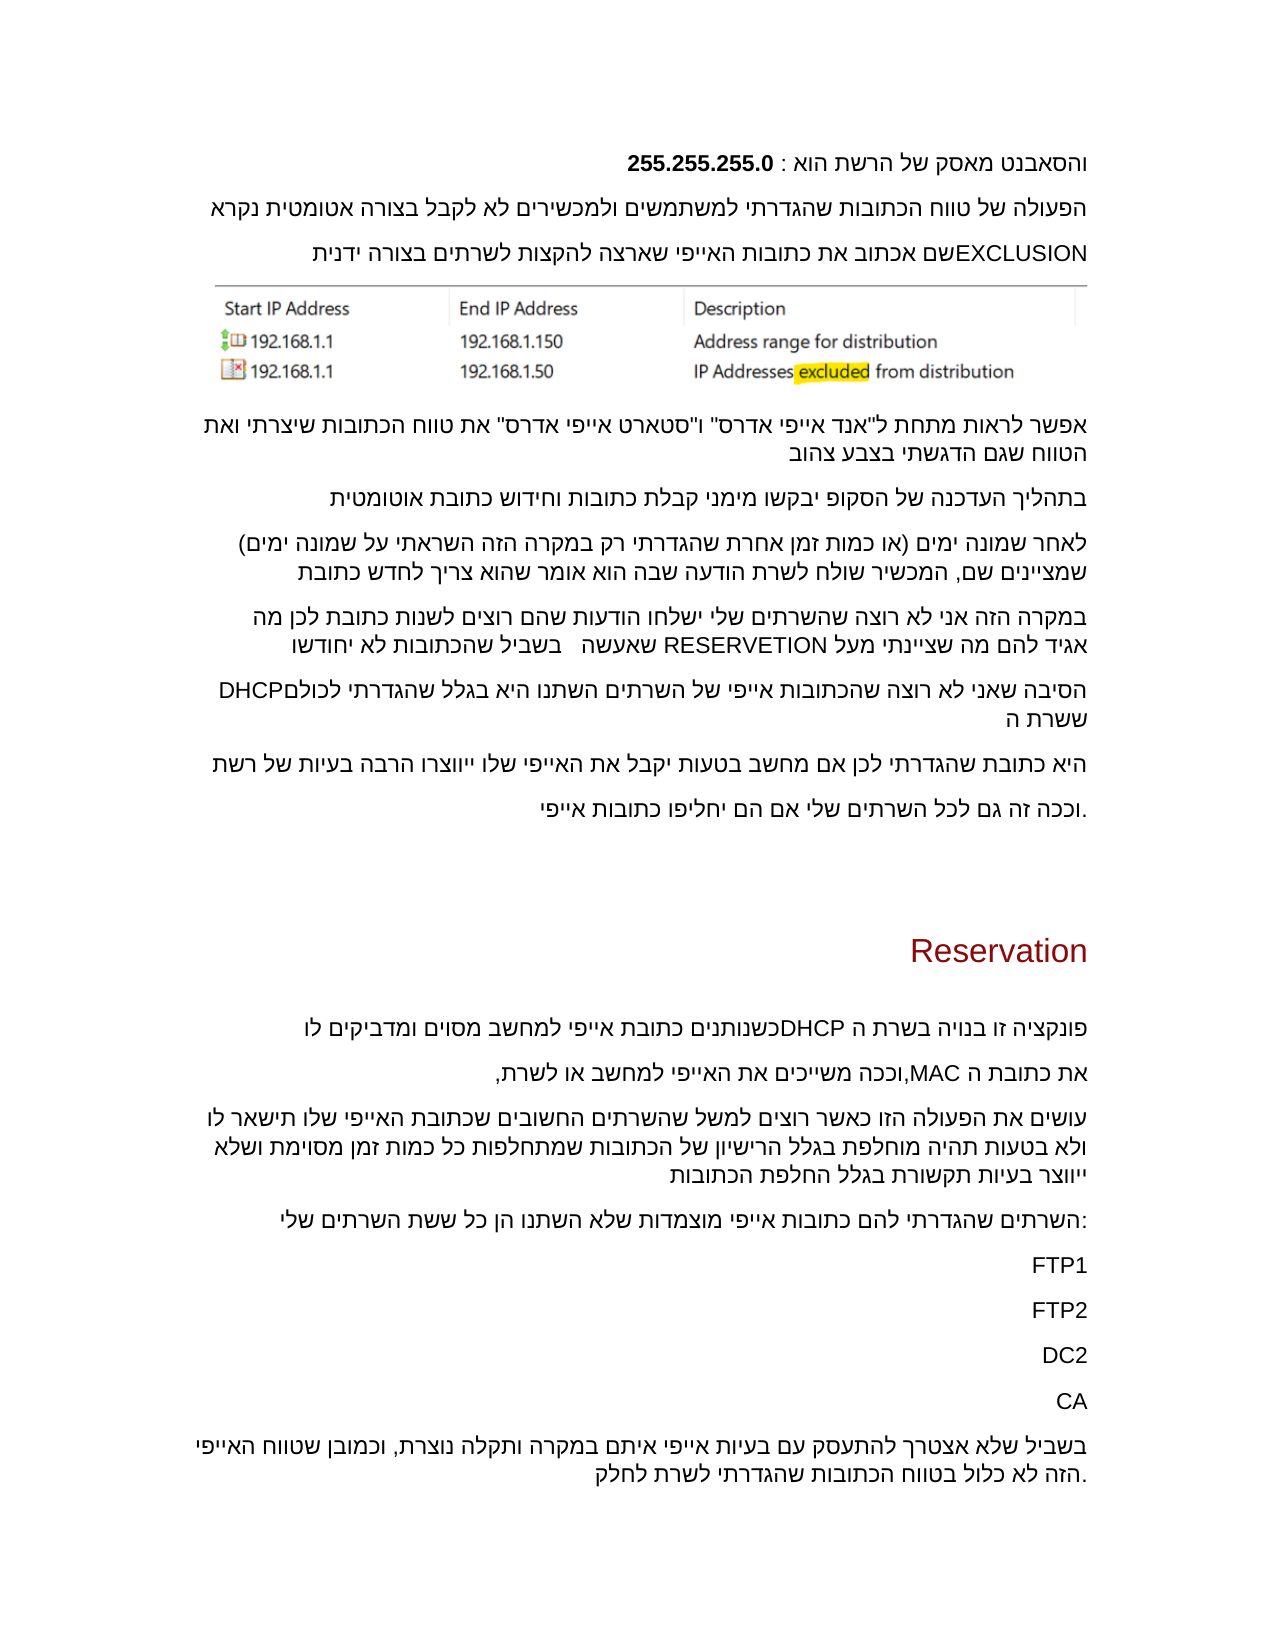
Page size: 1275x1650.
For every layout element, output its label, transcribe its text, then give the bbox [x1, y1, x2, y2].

text במקרה הזה אני לא רוצה שהשרתים שלי ישלחו הודעות שהם רוצים לשנות כתובת לכן מה שאעשה בשביל שהכתובות לא יחודשו RESERVETION אגיד להם מה שציינתי מעל [187, 604, 1087, 659]
text DHCPהסיבה שאני לא רוצה שהכתובות אייפי של השרתים השתנו היא בגלל שהגדרתי לכולם ששרת ה [187, 677, 1087, 732]
subtitle Reservation [187, 931, 1087, 970]
text היא כתובת שהגדרתי לכן אם מחשב בטעות יקבל את האייפי שלו ייווצרו הרבה בעיות של רשת [187, 751, 1087, 777]
text כשנותנים כתובת אייפי למחשב מסוים ומדביקים לוDHCP פונקציה זו בנויה בשרת ה [187, 1015, 1087, 1041]
text הפעולה של טווח הכתובות שהגדרתי למשתמשים ולמכשירים לא לקבל בצורה אטומטית נקרא [187, 195, 1087, 221]
text והסאבנט מאסק של הרשת הוא : 255.255.255.0 [187, 150, 1087, 176]
text בשביל שלא אצטרך להתעסק עם בעיות אייפי איתם במקרה ותקלה נוצרת, וכמובן שטווח האייפי הזה לא כלול בטווח הכתובות שהגדרתי לשרת לחלק. [187, 1433, 1087, 1487]
text בתהליך העדכנה של הסקופ יבקשו מימני קבלת כתובות וחידוש כתובת אוטומטית [187, 485, 1087, 512]
text אפשר לראות מתחת ל"אנד אייפי אדרס" ו"סטארט אייפי אדרס" את טווח הכתובות שיצרתי ואת הטווח שגם הדגשתי בצבע צהוב [187, 412, 1087, 467]
text FTP1 [187, 1252, 1087, 1279]
picture [214, 285, 1088, 393]
text השרתים שהגדרתי להם כתובות אייפי מוצמדות שלא השתנו הן כל ששת השרתים שלי: [187, 1207, 1087, 1233]
text DC2 [187, 1342, 1087, 1369]
text לאחר שמונה ימים (או כמות זמן אחרת שהגדרתי רק במקרה הזה השראתי על שמונה ימים) שמציינים שם, המכשיר שולח לשרת הודעה שבה הוא אומר שהוא צריך לחדש כתובת [187, 530, 1087, 585]
text CA [187, 1388, 1087, 1414]
text FTP2 [187, 1297, 1087, 1324]
text וככה זה גם לכל השרתים שלי אם הם יחליפו כתובות אייפי. [187, 796, 1087, 822]
text ,וככה משייכים את האייפי למחשב או לשרת,MAC את כתובת ה [187, 1060, 1087, 1086]
text שם אכתוב את כתובות האייפי שארצה להקצות לשרתים בצורה ידניתEXCLUSION [187, 240, 1087, 267]
text עושים את הפעולה הזו כאשר רוצים למשל שהשרתים החשובים שכתובת האייפי שלו תישאר לו ולא בטעות תהיה מוחלפת בגלל הרישיון של הכתובות שמתחלפות כל כמות זמן מסוימת ושלא ייווצר בעיות תקשורת בגלל החלפת הכתובות [187, 1105, 1087, 1188]
